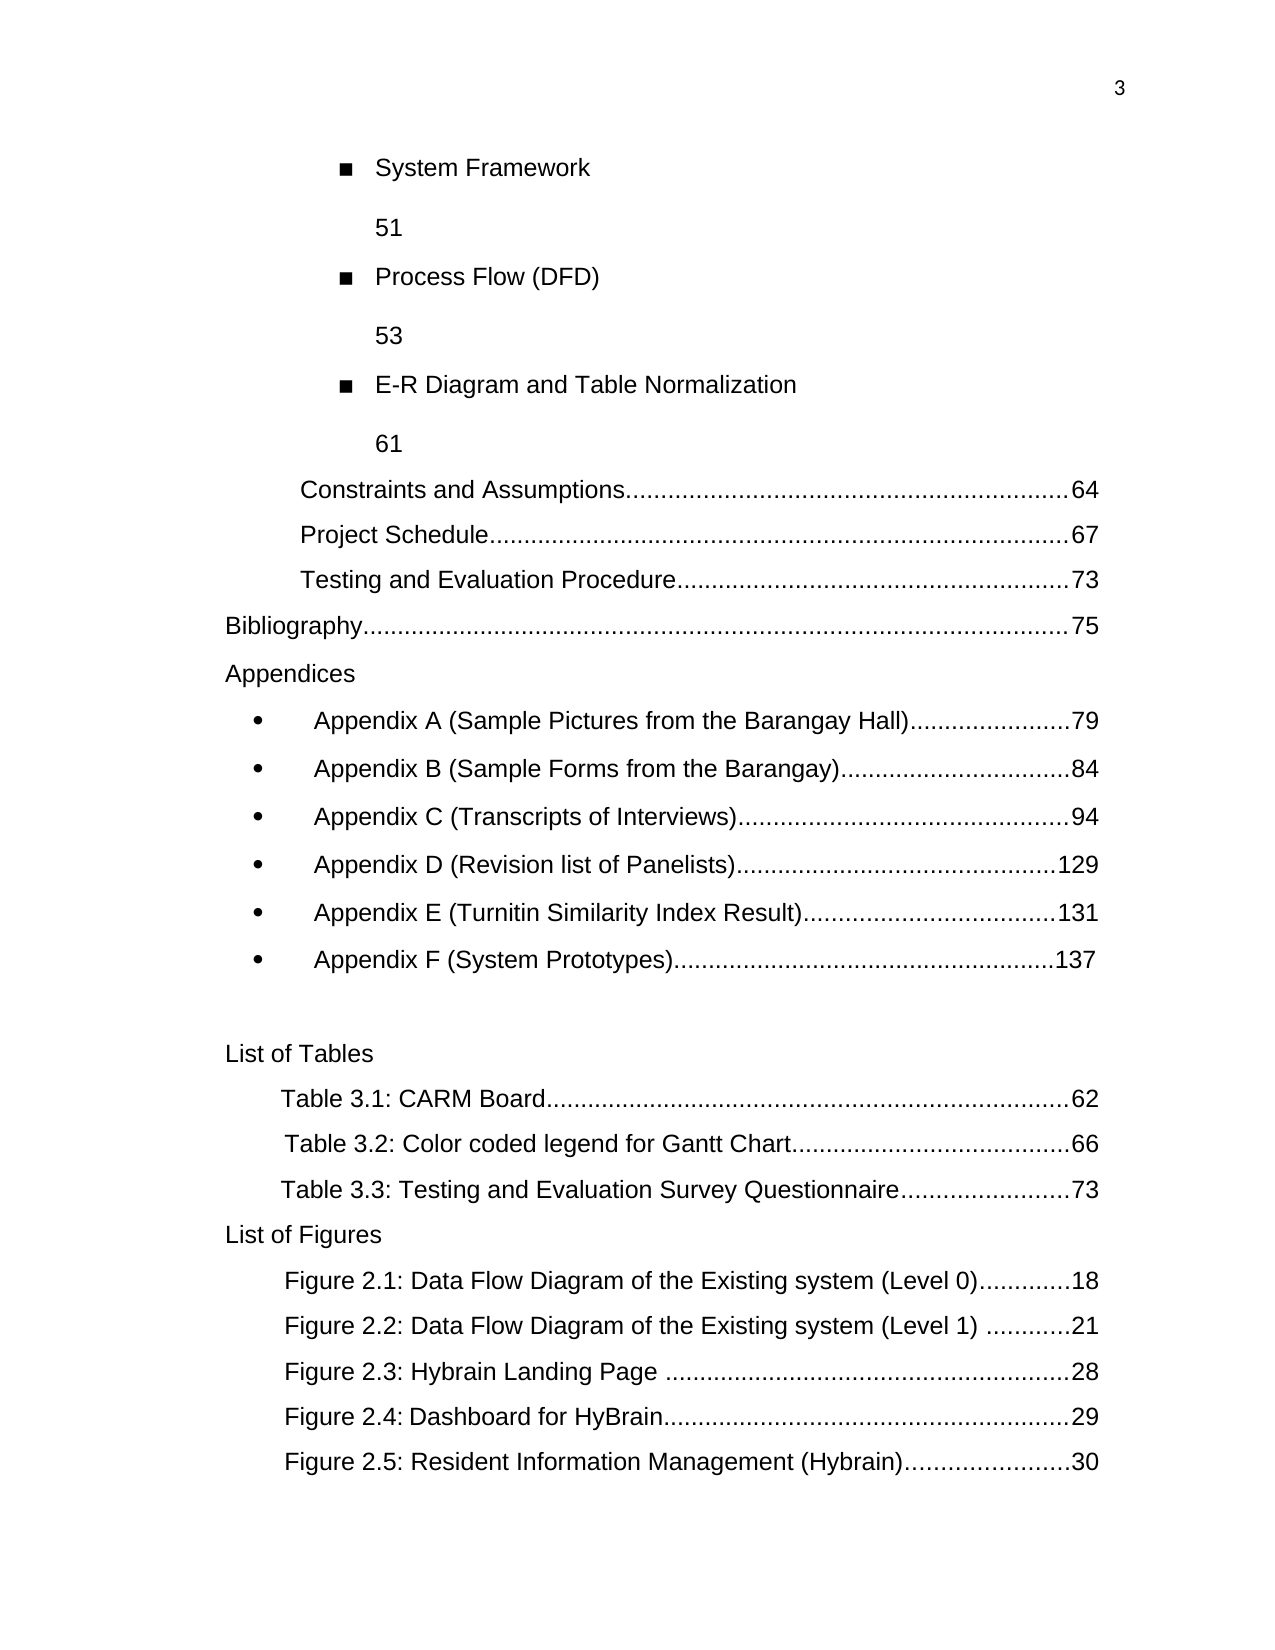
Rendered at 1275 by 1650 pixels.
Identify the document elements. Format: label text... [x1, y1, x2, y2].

text Appendices [225, 659, 1125, 687]
text Project Schedule 67 [225, 520, 1125, 549]
list Appendix E (Turnitin Similarity Index Result) 131 [253, 898, 1125, 926]
text List of Tables [225, 1039, 1125, 1067]
text Testing and Evaluation Procedure 73 [225, 566, 1125, 594]
list E-R Diagram and Table Normalization 61 [337, 366, 1125, 458]
text Table 3.2: Color coded legend for Gantt Chart 66 [284, 1129, 1125, 1158]
list Process Flow (DFD) 53 [337, 258, 1125, 350]
text Table 3.1: CARM Board 62 [225, 1084, 1125, 1113]
text Constraints and Assumptions 64 [225, 475, 1125, 503]
list Appendix D (Revision list of Panelists) 129 [253, 850, 1125, 879]
text List of Figures [225, 1220, 1125, 1249]
text Figure 2.3: Hybrain Landing Page 28 [284, 1357, 1125, 1385]
text Bibliography 75 [225, 611, 1125, 640]
list Appendix F (System Prototypes).......................................................137 [253, 945, 1125, 974]
list Appendix C (Transcripts of Interviews) 94 [253, 802, 1125, 831]
list System Framework 51 [337, 150, 1125, 242]
list Appendix B (Sample Forms from the Barangay) 84 [253, 754, 1125, 783]
text Figure 2.2: Data Flow Diagram of the Existing system (Level 1) 21 [284, 1311, 1125, 1340]
list Appendix A (Sample Pictures from the Barangay Hall) 79 [253, 706, 1125, 735]
text Table 3.3: Testing and Evaluation Survey Questionnaire 73 [225, 1175, 1125, 1204]
text Figure 2.4: Dashboard for HyBrain 29 [284, 1402, 1125, 1431]
text Figure 2.5: Resident Information Management (Hybrain) 30 [284, 1447, 1125, 1476]
text Figure 2.1: Data Flow Diagram of the Existing system (Level 0) 18 [254, 1266, 1125, 1294]
